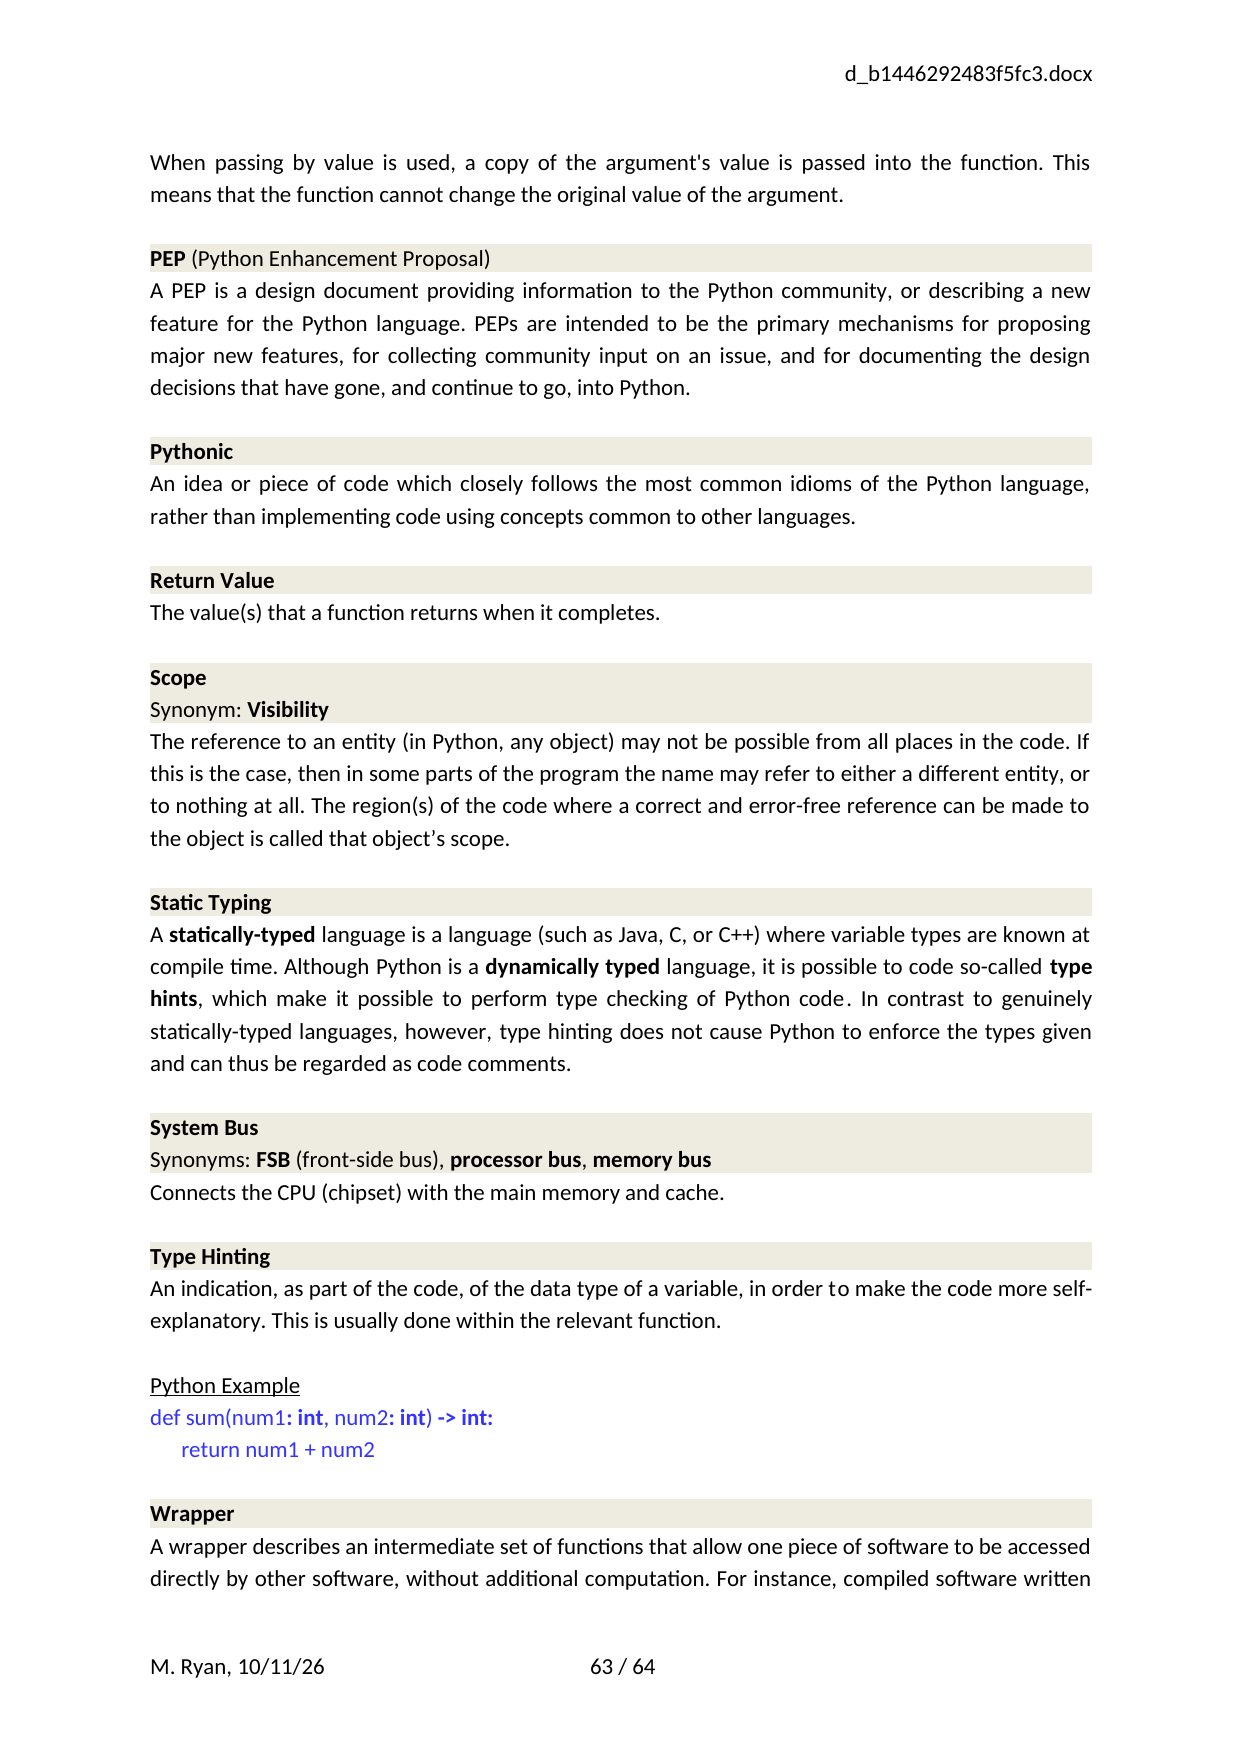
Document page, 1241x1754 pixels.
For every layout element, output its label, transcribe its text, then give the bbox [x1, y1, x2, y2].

text Wrapper [150, 1499, 1092, 1528]
text The reference to an entity (in Python, any object) may not be possible from all places in the code. If this is the case, then in some parts of the program the name may refer to either a different entity, or to nothing at all. The region(s) of the code where a correct and error-free reference can be made to the object is called that object’s scope. [150, 727, 1092, 852]
text An idea or piece of code which closely follows the most common idioms of the Python language, rather than implementing code using concepts common to other languages. [150, 469, 1092, 530]
text When passing by value is used, a copy of the argument's value is passed into the function. This means that the function cannot change the original value of the argument. [150, 148, 1092, 208]
text PEP (Python Enhancement Proposal) [150, 244, 1092, 272]
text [150, 1532, 1092, 1592]
text Synonym: Visibility [150, 695, 1092, 723]
text def sum(num1: int, num2: int) -> int: [150, 1403, 1092, 1431]
text A statically-typed language is a language (such as Java, C, or C++) where variable types are known at compile time. Although Python is a dynamically typed language, it is possible to code so-called type hints, which make it possible to perform type checking of Python code. In contrast to genuinely statically-typed languages, however, type hinting does not cause Python to enforce the types given and can thus be regarded as code comments. [150, 920, 1092, 1077]
text Synonyms: FSB (front-side bus), processor bus, memory bus [150, 1146, 1092, 1173]
text A PEP is a design document providing information to the Python community, or describing a new feature for the Python language. PEPs are intended to be the primary mechanisms for proposing major new features, for collecting community input on an issue, and for documenting the design decisions that have gone, and continue to go, into Python. [150, 276, 1092, 401]
text Scope [150, 663, 1092, 691]
text Pythonic [150, 437, 1092, 465]
text An indication, as part of the code, of the data type of a variable, in order to make the code more self-explanatory. This is usually done within the relevant function. [150, 1274, 1092, 1334]
text The value(s) that a function returns when it completes. [150, 598, 1092, 626]
text Static Typing [150, 888, 1092, 916]
text return num1 + num2 [150, 1435, 1092, 1463]
text Connects the CPU (chipset) with the main memory and cache. [150, 1178, 1092, 1206]
text Type Hinting [150, 1242, 1092, 1270]
text Return Value [150, 566, 1092, 594]
text System Bus [150, 1113, 1092, 1141]
text Python Example [150, 1371, 1092, 1399]
